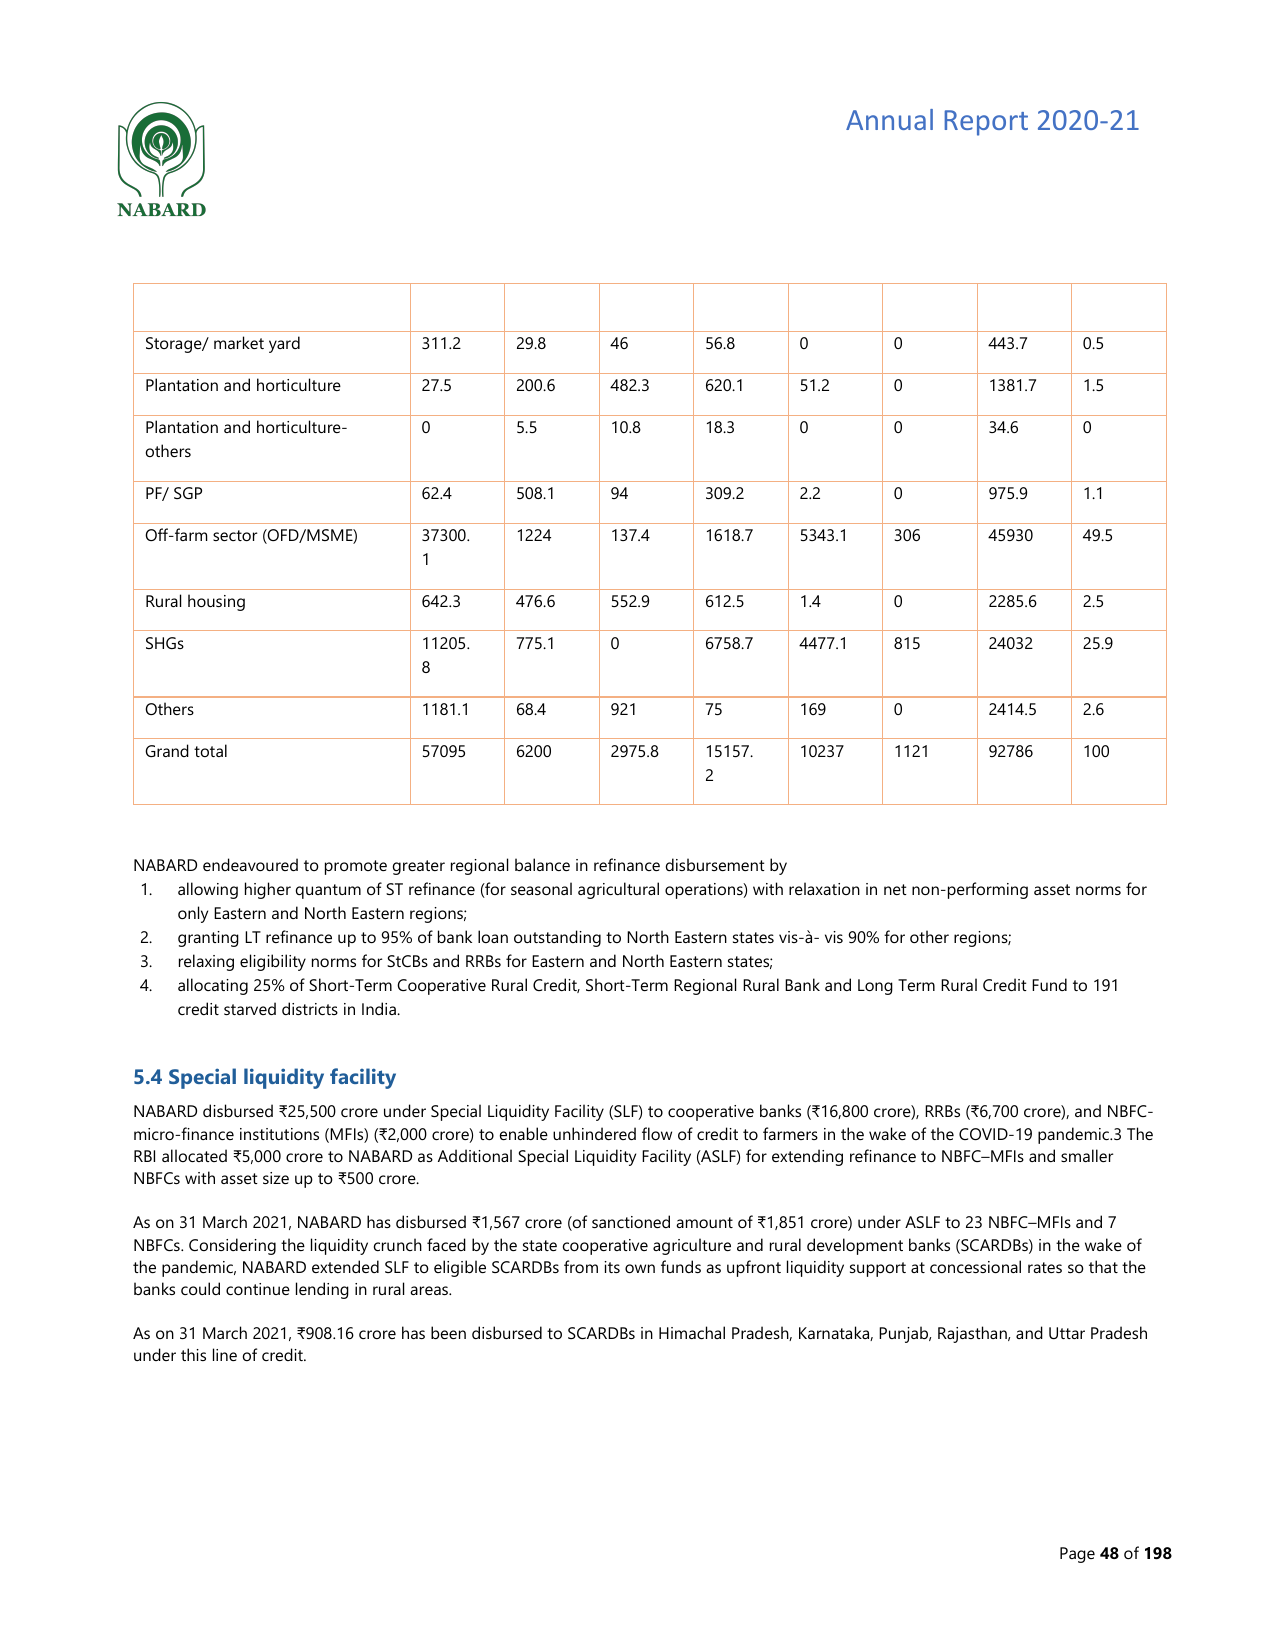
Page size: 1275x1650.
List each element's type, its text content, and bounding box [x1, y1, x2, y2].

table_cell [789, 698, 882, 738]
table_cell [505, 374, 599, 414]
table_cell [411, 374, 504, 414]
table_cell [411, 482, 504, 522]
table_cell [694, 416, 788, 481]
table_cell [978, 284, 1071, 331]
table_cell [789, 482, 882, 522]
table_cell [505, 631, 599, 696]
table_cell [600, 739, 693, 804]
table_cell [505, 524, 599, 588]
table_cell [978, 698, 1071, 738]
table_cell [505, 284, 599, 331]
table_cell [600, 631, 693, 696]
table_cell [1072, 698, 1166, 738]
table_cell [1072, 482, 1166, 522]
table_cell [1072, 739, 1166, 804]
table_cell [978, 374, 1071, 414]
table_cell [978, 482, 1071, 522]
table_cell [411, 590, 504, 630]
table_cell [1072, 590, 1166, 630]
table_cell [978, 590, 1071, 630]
picture [114, 100, 209, 218]
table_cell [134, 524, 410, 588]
text NABARD disbursed ₹25,500 crore under Special Liquidity Facility (SLF) to cooperative banks (₹16,800 crore), RRBs (₹6,700 crore), and NBFC- micro-finance institutions (MFIs) (₹2,000 crore) to enable unhindered flow of credit to farmers in the wake of the COVID-19 pandemic.3 The RBI allocated ₹5,000 crore to NABARD as Additional Special Liquidity Facility (ASLF) for extending refinance to NBFC–MFIs and smaller NBFCs with asset size up to ₹500 crore. [133, 1100, 1157, 1188]
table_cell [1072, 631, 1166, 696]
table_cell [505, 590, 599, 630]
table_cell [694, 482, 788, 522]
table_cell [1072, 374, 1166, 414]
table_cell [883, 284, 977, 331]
subtitle 5.4 Special liquidity facility [133, 1062, 1157, 1089]
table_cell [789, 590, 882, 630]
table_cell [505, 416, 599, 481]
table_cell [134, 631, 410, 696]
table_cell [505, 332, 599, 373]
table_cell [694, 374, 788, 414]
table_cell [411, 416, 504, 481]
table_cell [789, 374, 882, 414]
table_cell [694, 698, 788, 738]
list granting LT refinance up to 95% of bank loan outstanding to North Eastern states vis-à- vis 90% for other regions; [140, 925, 1157, 947]
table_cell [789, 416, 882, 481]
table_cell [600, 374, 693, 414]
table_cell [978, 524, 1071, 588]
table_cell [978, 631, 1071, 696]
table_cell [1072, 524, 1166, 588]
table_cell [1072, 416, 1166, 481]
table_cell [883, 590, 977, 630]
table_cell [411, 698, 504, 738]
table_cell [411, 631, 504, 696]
text As on 31 March 2021, ₹908.16 crore has been disbursed to SCARDBs in Himachal Pradesh, Karnataka, Punjab, Rajasthan, and Uttar Pradesh under this line of credit. [133, 1322, 1157, 1366]
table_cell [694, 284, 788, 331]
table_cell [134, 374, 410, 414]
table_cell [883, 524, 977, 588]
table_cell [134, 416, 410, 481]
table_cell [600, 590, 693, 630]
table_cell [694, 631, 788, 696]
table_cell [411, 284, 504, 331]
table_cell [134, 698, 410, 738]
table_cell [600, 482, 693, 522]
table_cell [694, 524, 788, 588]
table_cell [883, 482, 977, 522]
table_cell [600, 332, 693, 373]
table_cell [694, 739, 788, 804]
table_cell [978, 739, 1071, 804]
list allowing higher quantum of ST refinance (for seasonal agricultural operations) with relaxation in net non-performing asset norms for only Eastern and North Eastern regions; [140, 877, 1157, 923]
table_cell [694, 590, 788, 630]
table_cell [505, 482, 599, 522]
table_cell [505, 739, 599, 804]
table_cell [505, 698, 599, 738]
text As on 31 March 2021, NABARD has disbursed ₹1,567 crore (of sanctioned amount of ₹1,851 crore) under ASLF to 23 NBFC–MFIs and 7 NBFCs. Considering the liquidity crunch faced by the state cooperative agriculture and rural development banks (SCARDBs) in the wake of the pandemic, NABARD extended SLF to eligible SCARDBs from its own funds as upfront liquidity support at concessional rates so that the banks could continue lending in rural areas. [133, 1211, 1157, 1299]
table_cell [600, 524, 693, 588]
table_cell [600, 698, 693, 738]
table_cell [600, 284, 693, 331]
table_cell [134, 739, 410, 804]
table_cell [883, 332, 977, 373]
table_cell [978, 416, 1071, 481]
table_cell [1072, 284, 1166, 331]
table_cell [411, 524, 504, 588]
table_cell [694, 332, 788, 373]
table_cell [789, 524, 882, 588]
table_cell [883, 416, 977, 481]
list allocating 25% of Short-Term Cooperative Rural Credit, Short-Term Regional Rural Bank and Long Term Rural Credit Fund to 191 credit starved districts in India. [140, 973, 1157, 1019]
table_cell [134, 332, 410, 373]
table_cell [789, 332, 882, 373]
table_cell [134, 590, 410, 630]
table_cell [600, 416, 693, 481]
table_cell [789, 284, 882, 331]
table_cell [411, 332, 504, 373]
list relaxing eligibility norms for StCBs and RRBs for Eastern and North Eastern states; [140, 949, 1157, 971]
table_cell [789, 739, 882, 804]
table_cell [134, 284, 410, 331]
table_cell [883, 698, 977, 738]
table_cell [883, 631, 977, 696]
text NABARD endeavoured to promote greater regional balance in refinance disbursement by [133, 853, 1157, 875]
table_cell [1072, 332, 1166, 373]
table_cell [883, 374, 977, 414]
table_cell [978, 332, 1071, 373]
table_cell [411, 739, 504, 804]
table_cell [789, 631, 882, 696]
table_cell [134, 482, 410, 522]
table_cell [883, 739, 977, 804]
